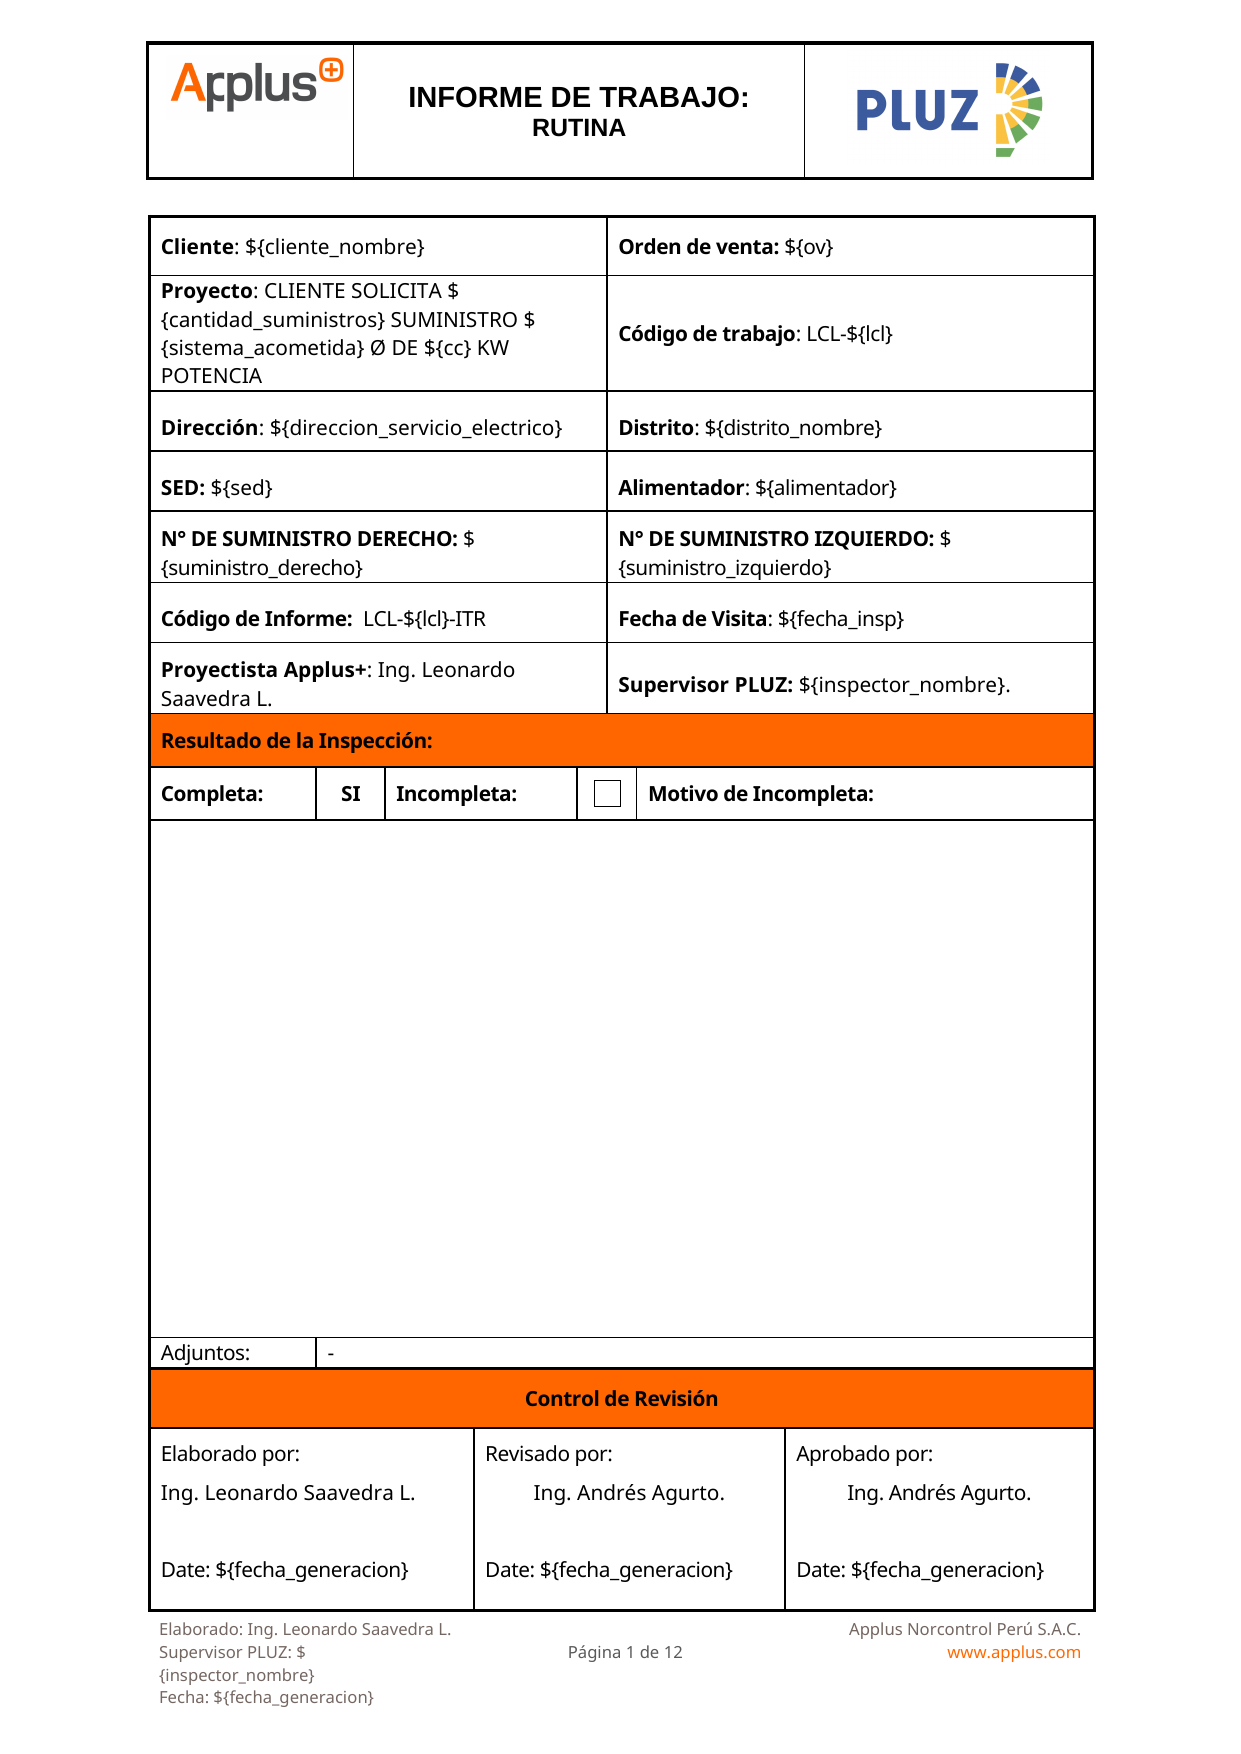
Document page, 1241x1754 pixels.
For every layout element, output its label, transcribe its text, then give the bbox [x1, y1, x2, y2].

table_cell N° DE SUMINISTRO IZQUIERDO: ${suministro_izquierdo} [608, 512, 1093, 581]
table_cell Completa: [151, 768, 315, 819]
table_cell Date: ${fecha_generacion} [475, 1545, 784, 1609]
table_cell Código de trabajo: LCL-${lcl} [608, 276, 1093, 390]
table_cell Elaborado por: Ing. Leonardo Saavedra L. [151, 1429, 473, 1545]
table_cell Date: ${fecha_generacion} [786, 1545, 1093, 1609]
table_cell SED: ${sed} [151, 452, 606, 510]
table_header Cliente: ${cliente_nombre} [151, 218, 606, 275]
table_cell [151, 821, 1093, 1337]
table_cell Distrito: ${distrito_nombre} [608, 392, 1093, 450]
table_cell Resultado de la Inspección: [151, 714, 1093, 766]
table_cell Aprobado por: Ing. Andrés Agurto. [786, 1429, 1093, 1545]
table_cell [578, 768, 636, 819]
table_cell Incompleta: [386, 768, 576, 819]
table_cell Revisado por: Ing. Andrés Agurto. [475, 1429, 784, 1545]
table_cell Proyecto: CLIENTE SOLICITA ${cantidad_suministros} SUMINISTRO ${sistema_acometida} Ø DE ${cc} KW POTENCIA [151, 276, 606, 390]
table_cell - [317, 1338, 1093, 1367]
table_cell N° DE SUMINISTRO DERECHO: ${suministro_derecho} [151, 512, 606, 581]
table_cell Alimentador: ${alimentador} [608, 452, 1093, 510]
table_header Orden de venta: ${ov} [608, 218, 1093, 275]
picture [847, 50, 1050, 165]
table_cell Fecha de Visita: ${fecha_insp} [608, 583, 1093, 642]
table_cell Date: ${fecha_generacion} [151, 1545, 473, 1609]
table_cell Motivo de Incompleta: [637, 768, 1093, 819]
table_cell Código de Informe: LCL-${lcl}-ITR [151, 583, 606, 642]
picture [165, 55, 348, 120]
table_cell Dirección: ${direccion_servicio_electrico} [151, 392, 606, 450]
table_cell Supervisor PLUZ: ${inspector_nombre}. [608, 643, 1093, 712]
table_cell Proyectista Applus+: Ing. Leonardo Saavedra L. [151, 643, 606, 712]
table_cell Adjuntos: [151, 1338, 315, 1367]
table_cell Control de Revisión [151, 1370, 1093, 1427]
table_cell SI [317, 768, 384, 819]
